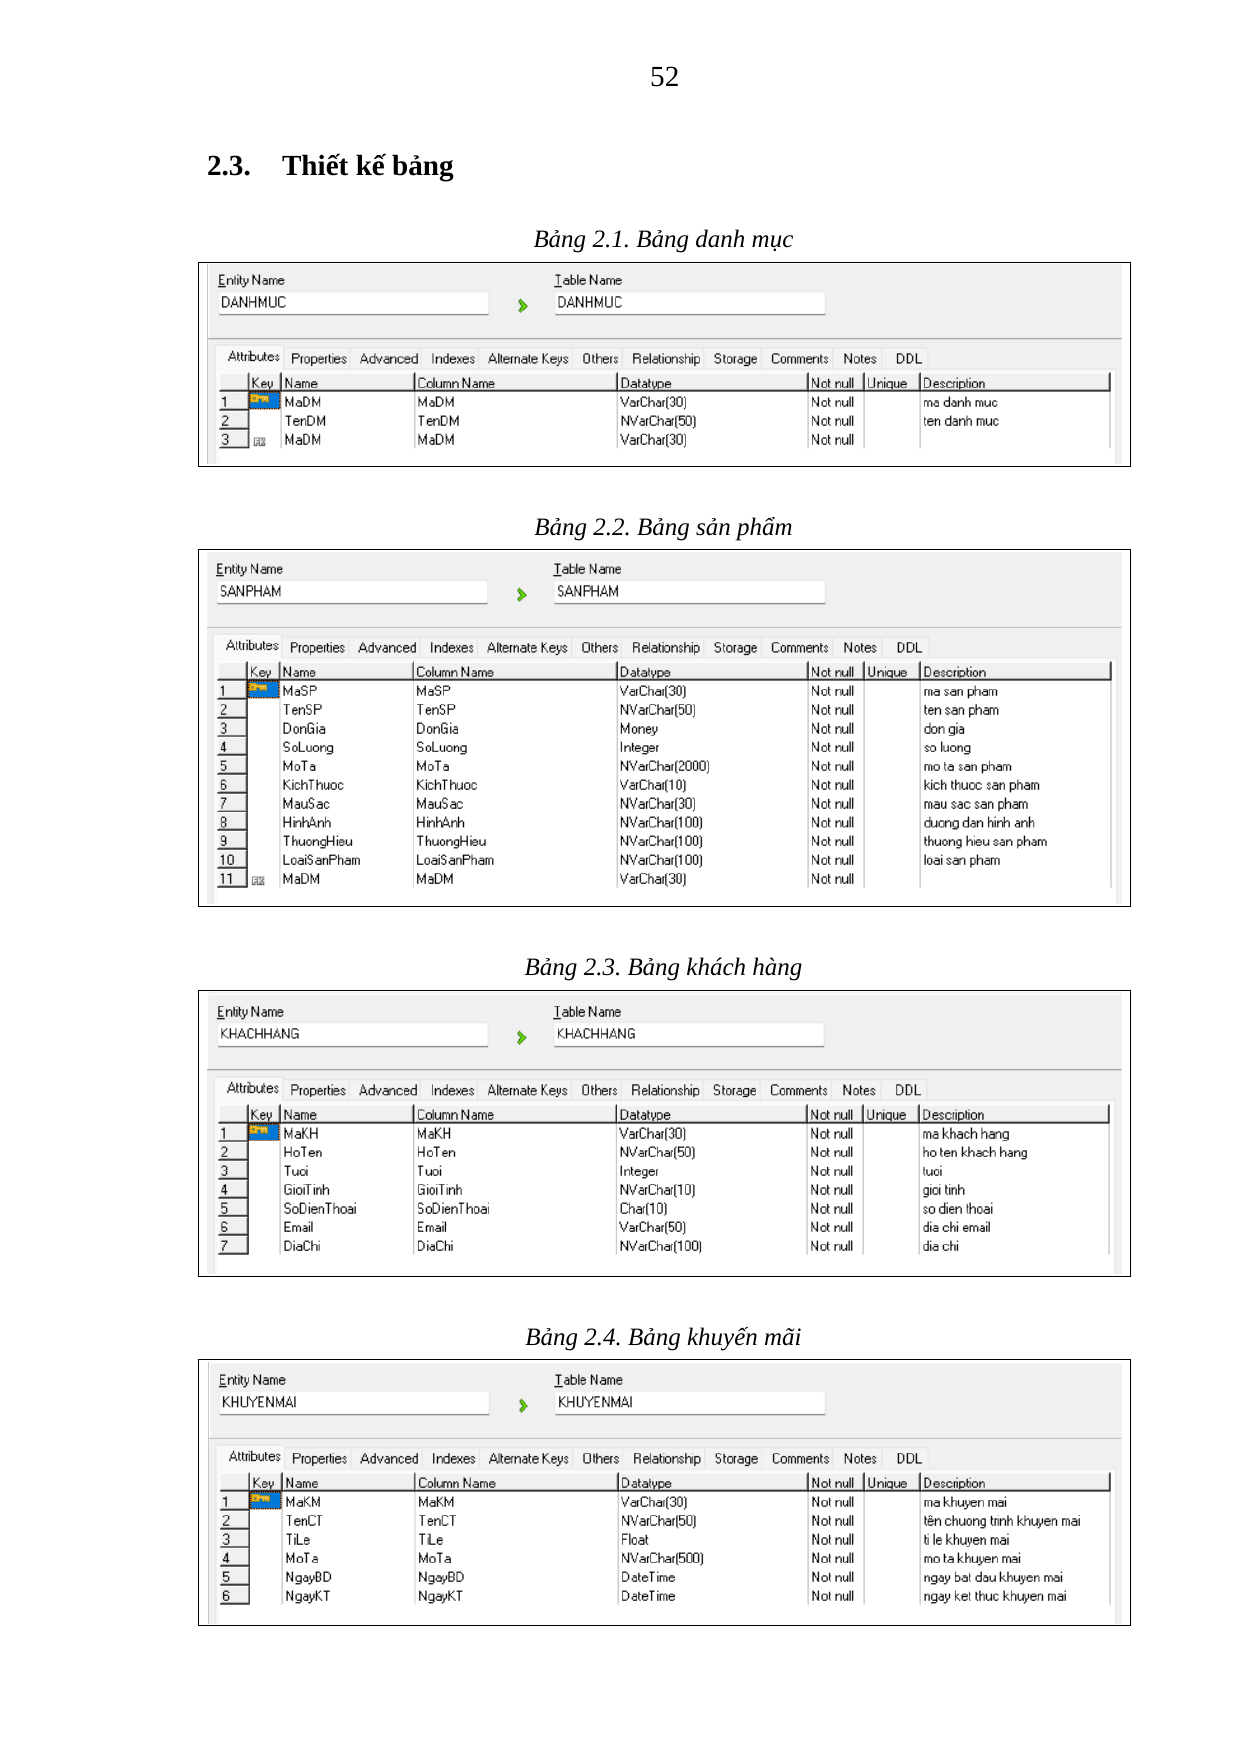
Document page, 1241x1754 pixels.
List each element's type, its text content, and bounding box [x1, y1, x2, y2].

picture [207, 264, 1122, 464]
text Bảng 2.2. Bảng sản phẩm [207, 512, 1122, 541]
subtitle Thiết kế bảng [207, 148, 1122, 181]
text Bảng 2.3. Bảng khách hàng [207, 952, 1122, 981]
picture [207, 992, 1122, 1274]
picture [207, 1362, 1122, 1624]
text Bảng 2.1. Bảng danh mục [207, 224, 1122, 253]
picture [207, 552, 1122, 904]
text Bảng 2.4. Bảng khuyến mãi [207, 1322, 1122, 1351]
